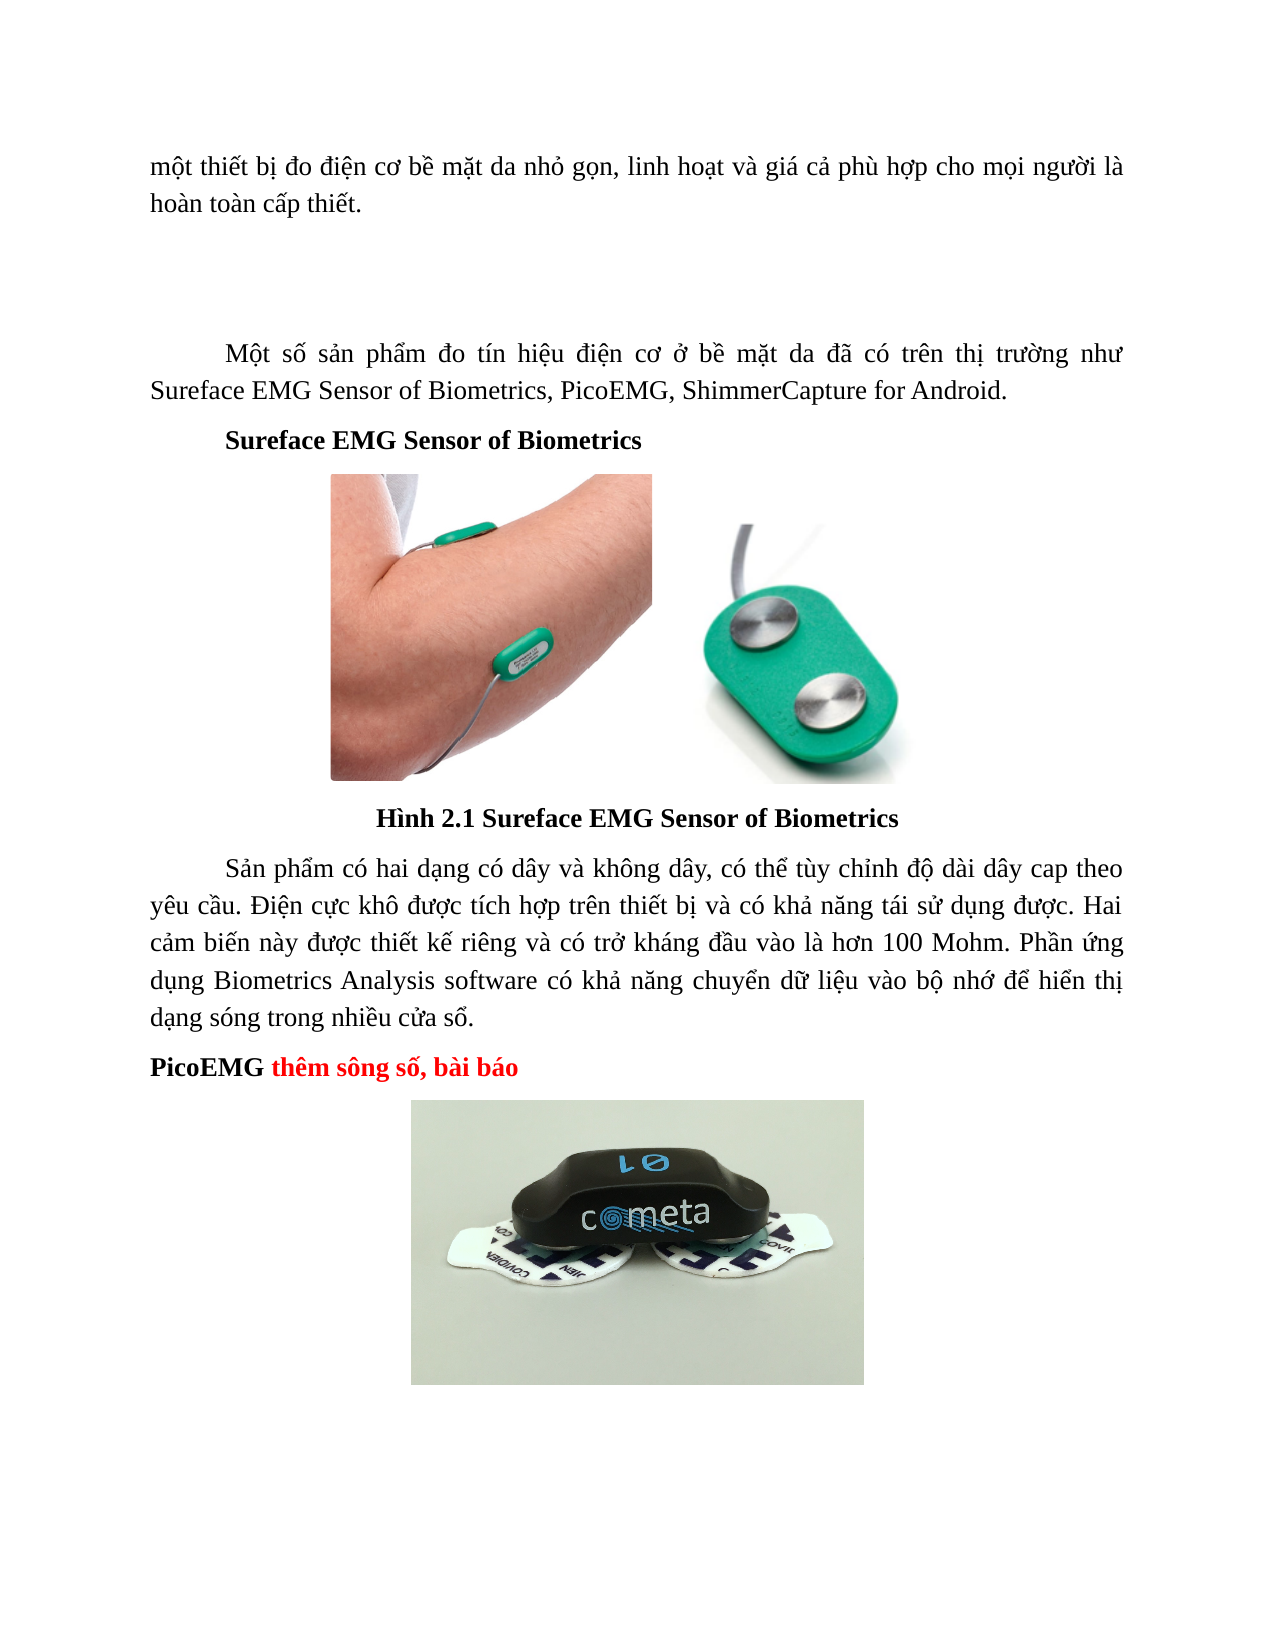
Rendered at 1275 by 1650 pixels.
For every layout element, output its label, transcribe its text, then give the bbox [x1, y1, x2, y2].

picture [411, 1100, 864, 1385]
text PicoEMG thêm sông số, bài báo [150, 1051, 1125, 1082]
text Sureface EMG Sensor of Biometrics [150, 424, 1125, 455]
picture [330, 473, 945, 784]
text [150, 150, 1125, 218]
text Sản phẩm có hai dạng có dây và không dây, có thể tùy chỉnh độ dài dây cap theo yêu cầu. Điện cực khô được tích hợp trên thiết bị và có khả năng tái sử dụng được. Hai cảm biến này được thiết kế riêng và có trở kháng đầu vào là hơn 100 Mohm. Phần ứng dụng Biometrics Analysis software có khả năng chuyển dữ liệu vào bộ nhớ để hiển thị dạng sóng trong nhiều cửa sổ. [150, 852, 1125, 1032]
text Một số sản phẩm đo tín hiệu điện cơ ở bề mặt da đã có trên thị trường như Sureface EMG Sensor of Biometrics, PicoEMG, ShimmerCapture for Android. [150, 337, 1125, 405]
